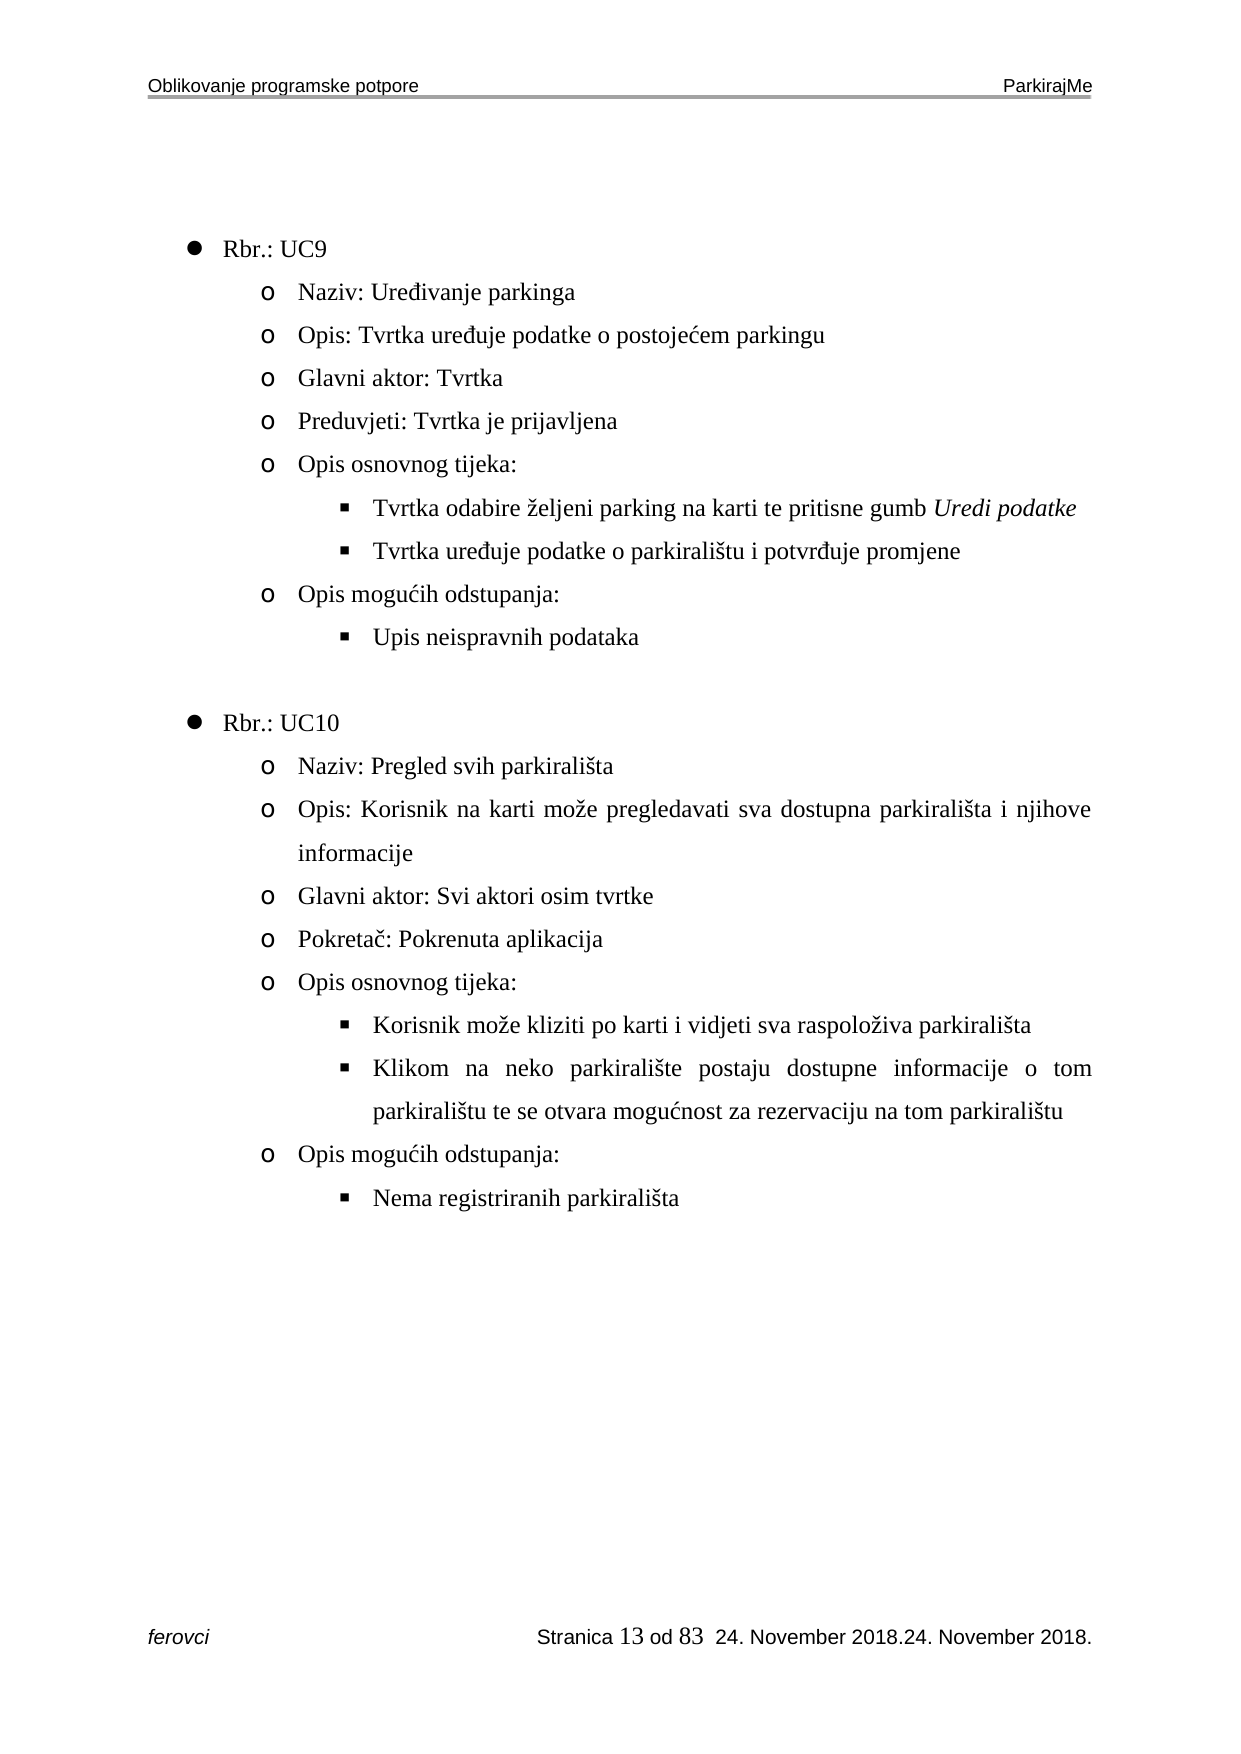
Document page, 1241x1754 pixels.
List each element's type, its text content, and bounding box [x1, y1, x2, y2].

list Naziv: Pregled svih parkirališta [260, 751, 1093, 780]
list Tvrtka odabire željeni parking na karti te pritisne gumb Uredi podatke [335, 493, 1093, 521]
list Upis neispravnih podataka [335, 622, 1093, 651]
list Rbr.: UC10 [185, 708, 1093, 737]
list Glavni aktor: Tvrtka [260, 363, 1093, 392]
list Opis mogućih odstupanja: [260, 579, 1093, 608]
list Opis osnovnog tijeka: [260, 449, 1093, 478]
list Opis: Tvrtka uređuje podatke o postojećem parkingu [260, 320, 1093, 349]
list Korisnik može kliziti po karti i vidjeti sva raspoloživa parkirališta [335, 1010, 1093, 1039]
list Naziv: Uređivanje parkinga [260, 277, 1093, 306]
list Pokretač: Pokrenuta aplikacija [260, 924, 1093, 953]
list Preduvjeti: Tvrtka je prijavljena [260, 406, 1093, 435]
list Tvrtka uređuje podatke o parkiralištu i potvrđuje promjene [335, 536, 1093, 564]
list Rbr.: UC9 [185, 234, 1093, 263]
picture [147, 95, 1092, 99]
list Opis osnovnog tijeka: [260, 967, 1093, 996]
list Klikom na neko parkiralište postaju dostupne informacije o tom parkiralištu te se otvara mogućnost za rezervaciju na tom parkiralištu [335, 1053, 1093, 1125]
list Opis: Korisnik na karti može pregledavati sva dostupna parkirališta i njihove informacije [260, 794, 1093, 866]
list Opis mogućih odstupanja: [260, 1139, 1093, 1168]
list Nema registriranih parkirališta [335, 1183, 1093, 1211]
list Glavni aktor: Svi aktori osim tvrtke [260, 881, 1093, 909]
